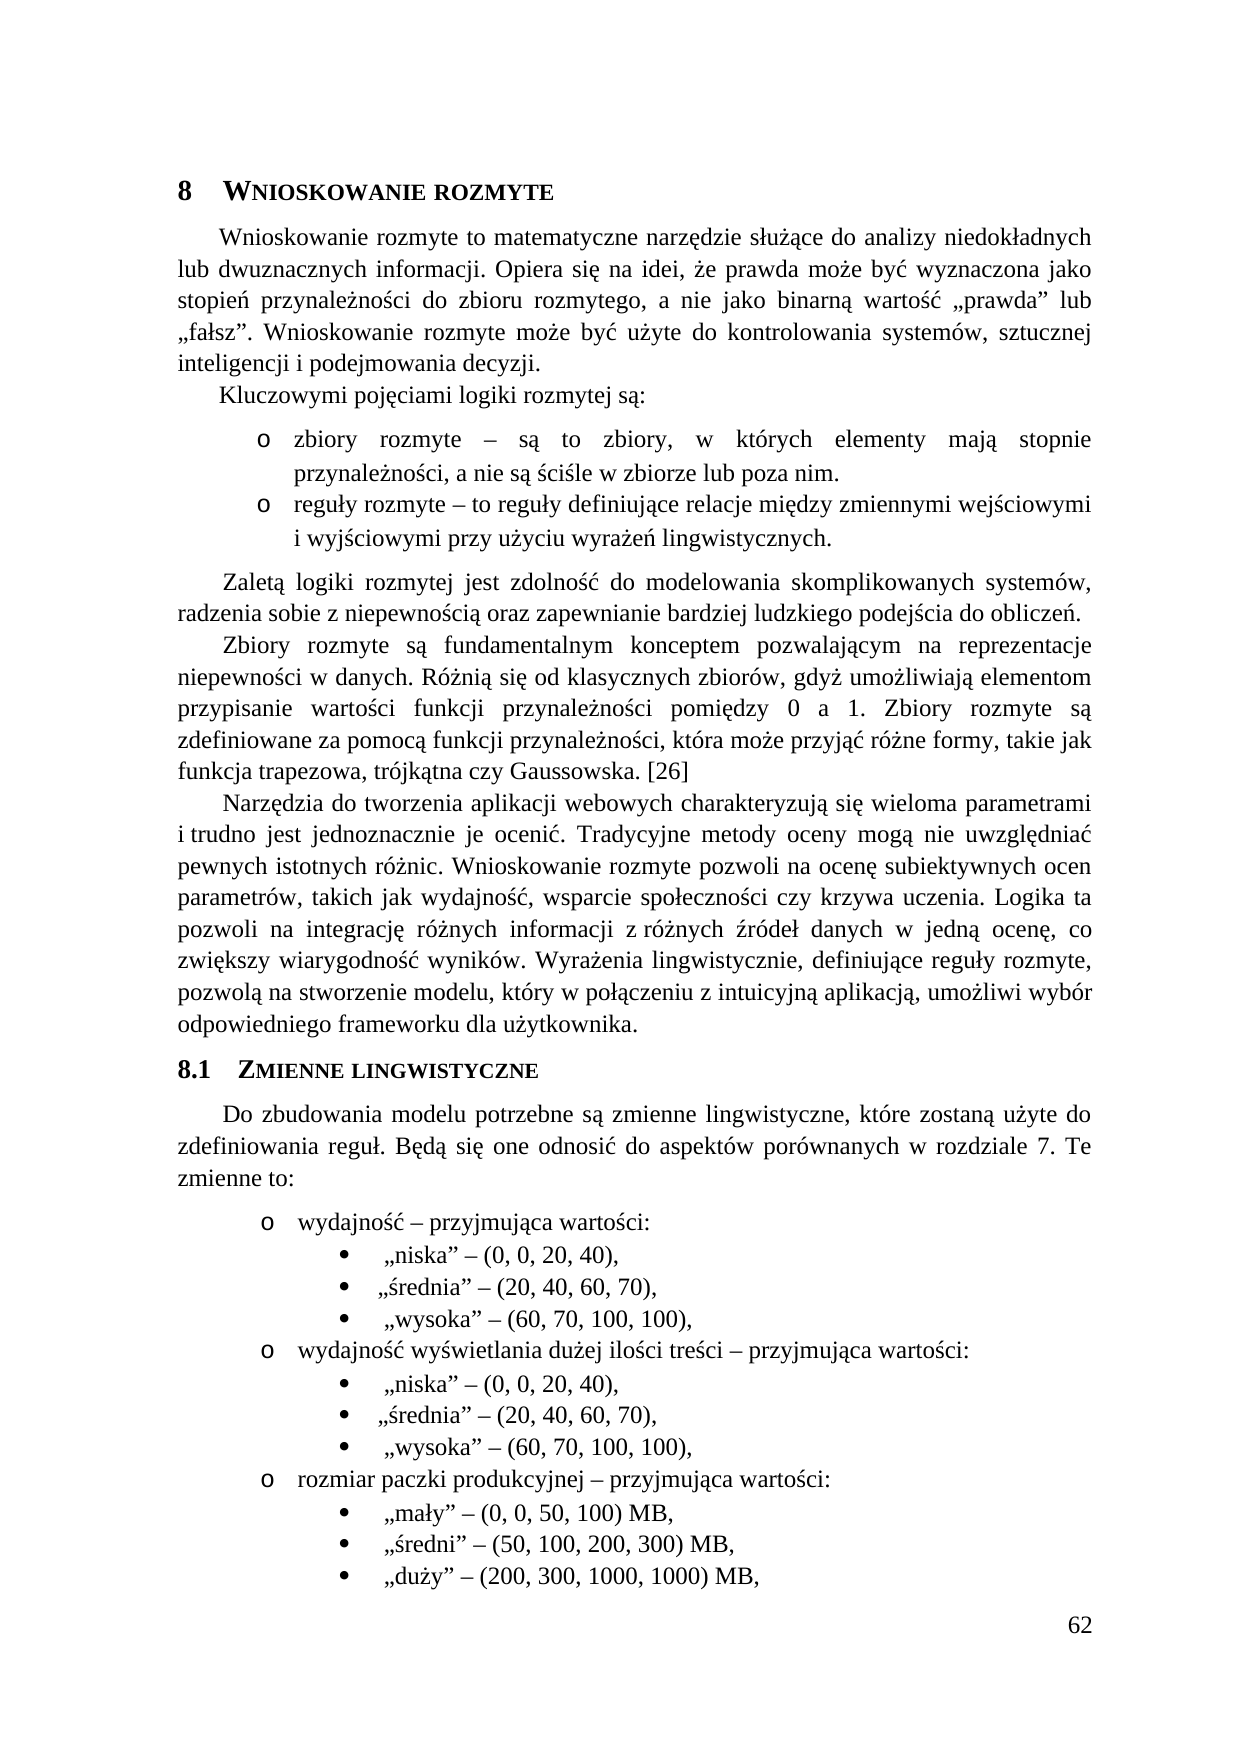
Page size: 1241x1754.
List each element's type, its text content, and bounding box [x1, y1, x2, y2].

list wydajność wyświetlania dużej ilości treści – przyjmująca wartości: [260, 1335, 1092, 1366]
list „średnia” – (20, 40, 60, 70), [340, 1401, 1092, 1429]
text Zbiory rozmyte są fundamentalnym konceptem pozwalającym na reprezentacje niepewności w danych. Różnią się od klasycznych zbiorów, gdyż umożliwiają elementom przypisanie wartości funkcji przynależności pomiędzy 0 a 1. Zbiory rozmyte są zdefiniowane za pomocą funkcji przynależności, która może przyjąć różne formy, takie jak funkcja trapezowa, trójkątna czy Gaussowska. [26] [177, 630, 1092, 785]
text Zaletą logiki rozmytej jest zdolność do modelowania skomplikowanych systemów, radzenia sobie z niepewnością oraz zapewnianie bardziej ludzkiego podejścia do obliczeń. [177, 567, 1092, 627]
list reguły rozmyte – to reguły definiujące relacje między zmiennymi wejściowymi i wyjściowymi przy użyciu wyrażeń lingwistycznych. [256, 489, 1092, 552]
list zbiory rozmyte – są to zbiory, w których elementy mają stopnie przynależności, a nie są ściśle w zbiorze lub poza nim. [256, 424, 1092, 486]
list rozmiar paczki produkcyjnej – przyjmująca wartości: [260, 1464, 1092, 1494]
subtitle Wnioskowanie rozmyte [177, 173, 1092, 206]
list „średnia” – (20, 40, 60, 70), [340, 1272, 1092, 1301]
text Narzędzia do tworzenia aplikacji webowych charakteryzują się wieloma parametrami i trudno jest jednoznacznie je ocenić. Tradycyjne metody oceny mogą nie uwzględniać pewnych istotnych różnic. Wnioskowanie rozmyte pozwoli na ocenę subiektywnych ocen parametrów, takich jak wydajność, wsparcie społeczności czy krzywa uczenia. Logika ta pozwoli na integrację różnych informacji z różnych źródeł danych w jedną ocenę, co zwiększy wiarygodność wyników. Wyrażenia lingwistycznie, definiujące reguły rozmyte, pozwolą na stworzenie modelu, który w połączeniu z intuicyjną aplikacją, umożliwi wybór odpowiedniego frameworku dla użytkownika. [177, 788, 1092, 1037]
list „niska” – (0, 0, 20, 40), [340, 1369, 1092, 1398]
text Kluczowymi pojęciami logiki rozmytej są: [177, 380, 1092, 409]
list „niska” – (0, 0, 20, 40), [340, 1241, 1092, 1269]
list „wysoka” – (60, 70, 100, 100), [340, 1304, 1092, 1332]
list „średni” – (50, 100, 200, 300) MB, [340, 1529, 1092, 1558]
list „duży” – (200, 300, 1000, 1000) MB, [340, 1561, 1092, 1589]
list „wysoka” – (60, 70, 100, 100), [340, 1432, 1092, 1461]
text Do zbudowania modelu potrzebne są zmienne lingwistyczne, które zostaną użyte do zdefiniowania reguł. Będą się one odnosić do aspektów porównanych w rozdziale 7. Te zmienne to: [177, 1099, 1092, 1191]
subtitle Zmienne lingwistyczne [177, 1053, 1092, 1084]
list wydajność – przyjmująca wartości: [260, 1207, 1092, 1237]
text Wnioskowanie rozmyte to matematyczne narzędzie służące do analizy niedokładnych lub dwuznacznych informacji. Opiera się na idei, że prawda może być wyznaczona jako stopień przynależności do zbioru rozmytego, a nie jako binarną wartość „prawda” lub „fałsz”. Wnioskowanie rozmyte może być użyte do kontrolowania systemów, sztucznej inteligencji i podejmowania decyzji. [177, 222, 1092, 377]
list „mały” – (0, 0, 50, 100) MB, [340, 1498, 1092, 1526]
